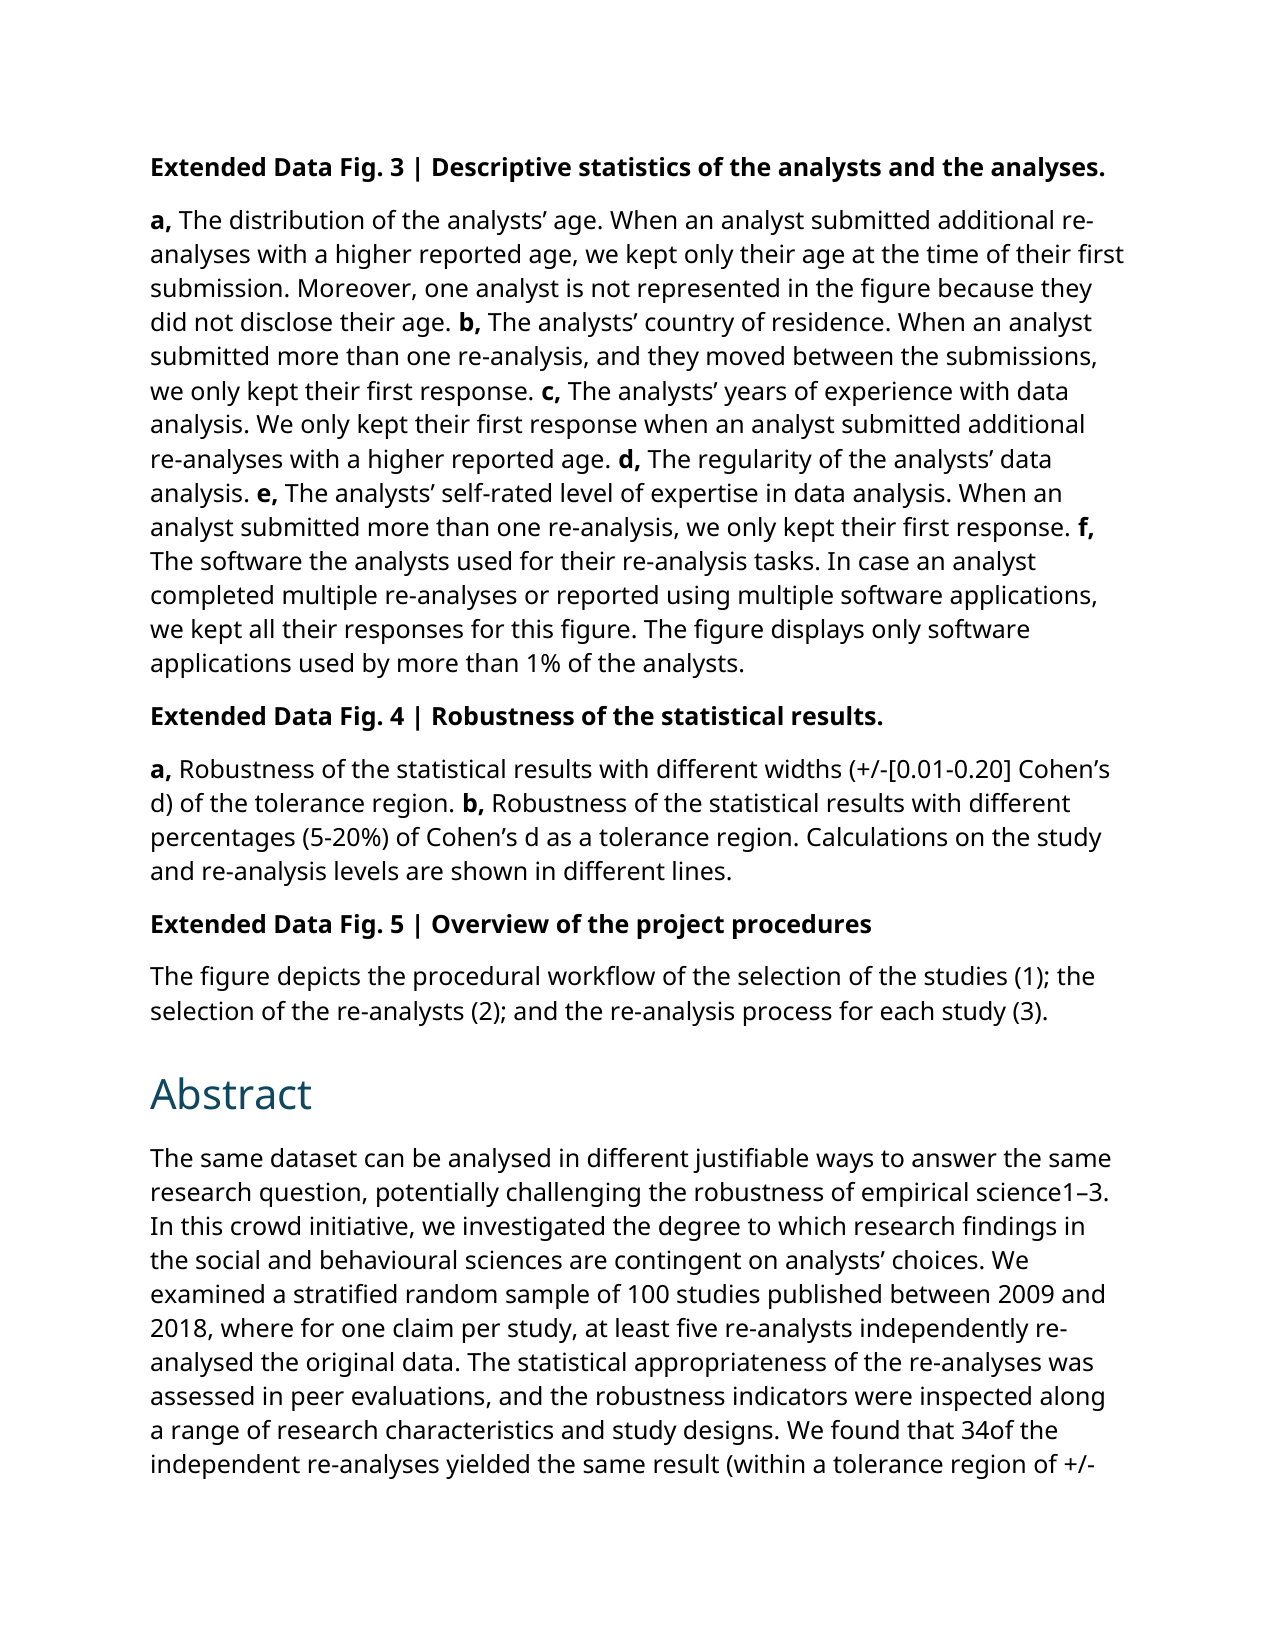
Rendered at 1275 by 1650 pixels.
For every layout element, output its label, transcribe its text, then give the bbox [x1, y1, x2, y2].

text a, The distribution of the analysts’ age. When an analyst submitted additional re-analyses with a higher reported age, we kept only their age at the time of their first submission. Moreover, one analyst is not represented in the figure because they did not disclose their age. b, The analysts’ country of residence. When an analyst submitted more than one re-analysis, and they moved between the submissions, we only kept their first response. c, The analysts’ years of experience with data analysis. We only kept their first response when an analyst submitted additional re-analyses with a higher reported age. d, The regularity of the analysts’ data analysis. e, The analysts’ self-rated level of expertise in data analysis. When an analyst submitted more than one re-analysis, we only kept their first response. f, The software the analysts used for their re-analysis tasks. In case an analyst completed multiple re-analyses or reported using multiple software applications, we kept all their responses for this figure. The figure displays only software applications used by more than 1% of the analysts. [150, 203, 1125, 680]
text The figure depicts the procedural workflow of the selection of the studies (1); the selection of the re-analysts (2); and the re-analysis process for each study (3). [150, 959, 1125, 1027]
subtitle Abstract [150, 1065, 1125, 1121]
text a, Robustness of the statistical results with different widths (+/-[0.01-0.20] Cohen’s d) of the tolerance region. b, Robustness of the statistical results with different percentages (5-20%) of Cohen’s d as a tolerance region. Calculations on the study and re-analysis levels are shown in different lines. [150, 751, 1125, 887]
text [150, 1140, 1125, 1481]
text Extended Data Fig. 4 | Robustness of the statistical results. [150, 698, 1125, 732]
text Extended Data Fig. 3 | Descriptive statistics of the analysts and the analyses. [150, 150, 1125, 184]
text Extended Data Fig. 5 | Overview of the project procedures [150, 906, 1125, 940]
